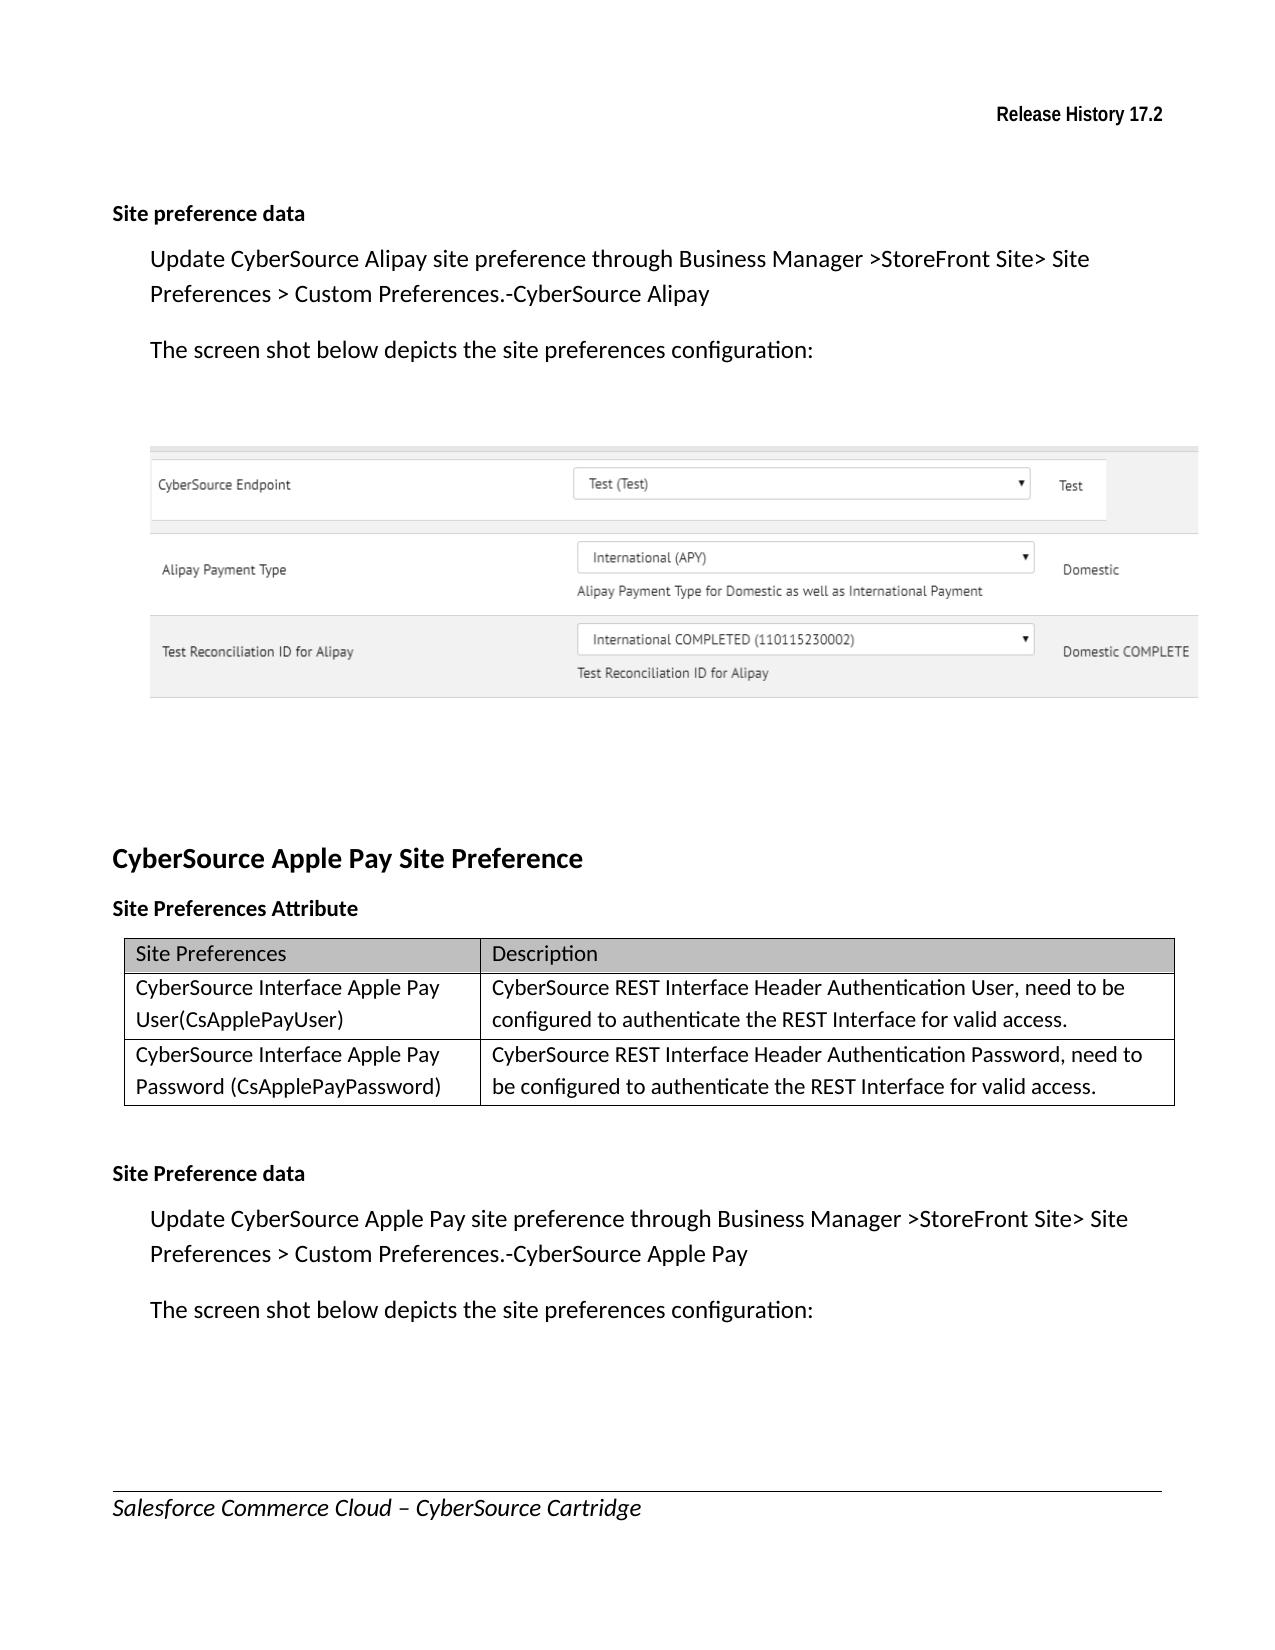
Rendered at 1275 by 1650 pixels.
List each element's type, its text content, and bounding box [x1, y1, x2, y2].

table_cell CyberSource REST Interface Header Authentication User, need to be configured to authenticate the REST Interface for valid access. [481, 974, 1174, 1039]
text Update CyberSource Apple Pay site preference through Business Manager >StoreFront Site> Site Preferences > Custom Preferences.-CyberSource Apple Pay [150, 1204, 1162, 1269]
picture [150, 446, 1199, 699]
text Update CyberSource Alipay site preference through Business Manager >StoreFront Site> Site Preferences > Custom Preferences.-CyberSource Alipay [150, 243, 1162, 309]
subtitle Site Preferences Attribute [112, 894, 1162, 922]
table_cell CyberSource REST Interface Header Authentication Password, need to be configured to authenticate the REST Interface for valid access. [481, 1040, 1174, 1105]
table_cell CyberSource Interface Apple Pay Password (CsApplePayPassword) [125, 1040, 480, 1105]
table_header Description [481, 939, 1174, 972]
table_cell CyberSource Interface Apple Pay User(CsApplePayUser) [125, 974, 480, 1039]
subtitle Site Preference data [112, 1159, 1162, 1187]
text The screen shot below depicts the site preferences configuration: [150, 1294, 1162, 1325]
text The screen shot below depicts the site preferences configuration: [150, 334, 1162, 365]
table_header Site Preferences [125, 939, 480, 972]
subtitle CyberSource Apple Pay Site Preference [112, 840, 1162, 876]
subtitle Site preference data [112, 199, 1162, 227]
